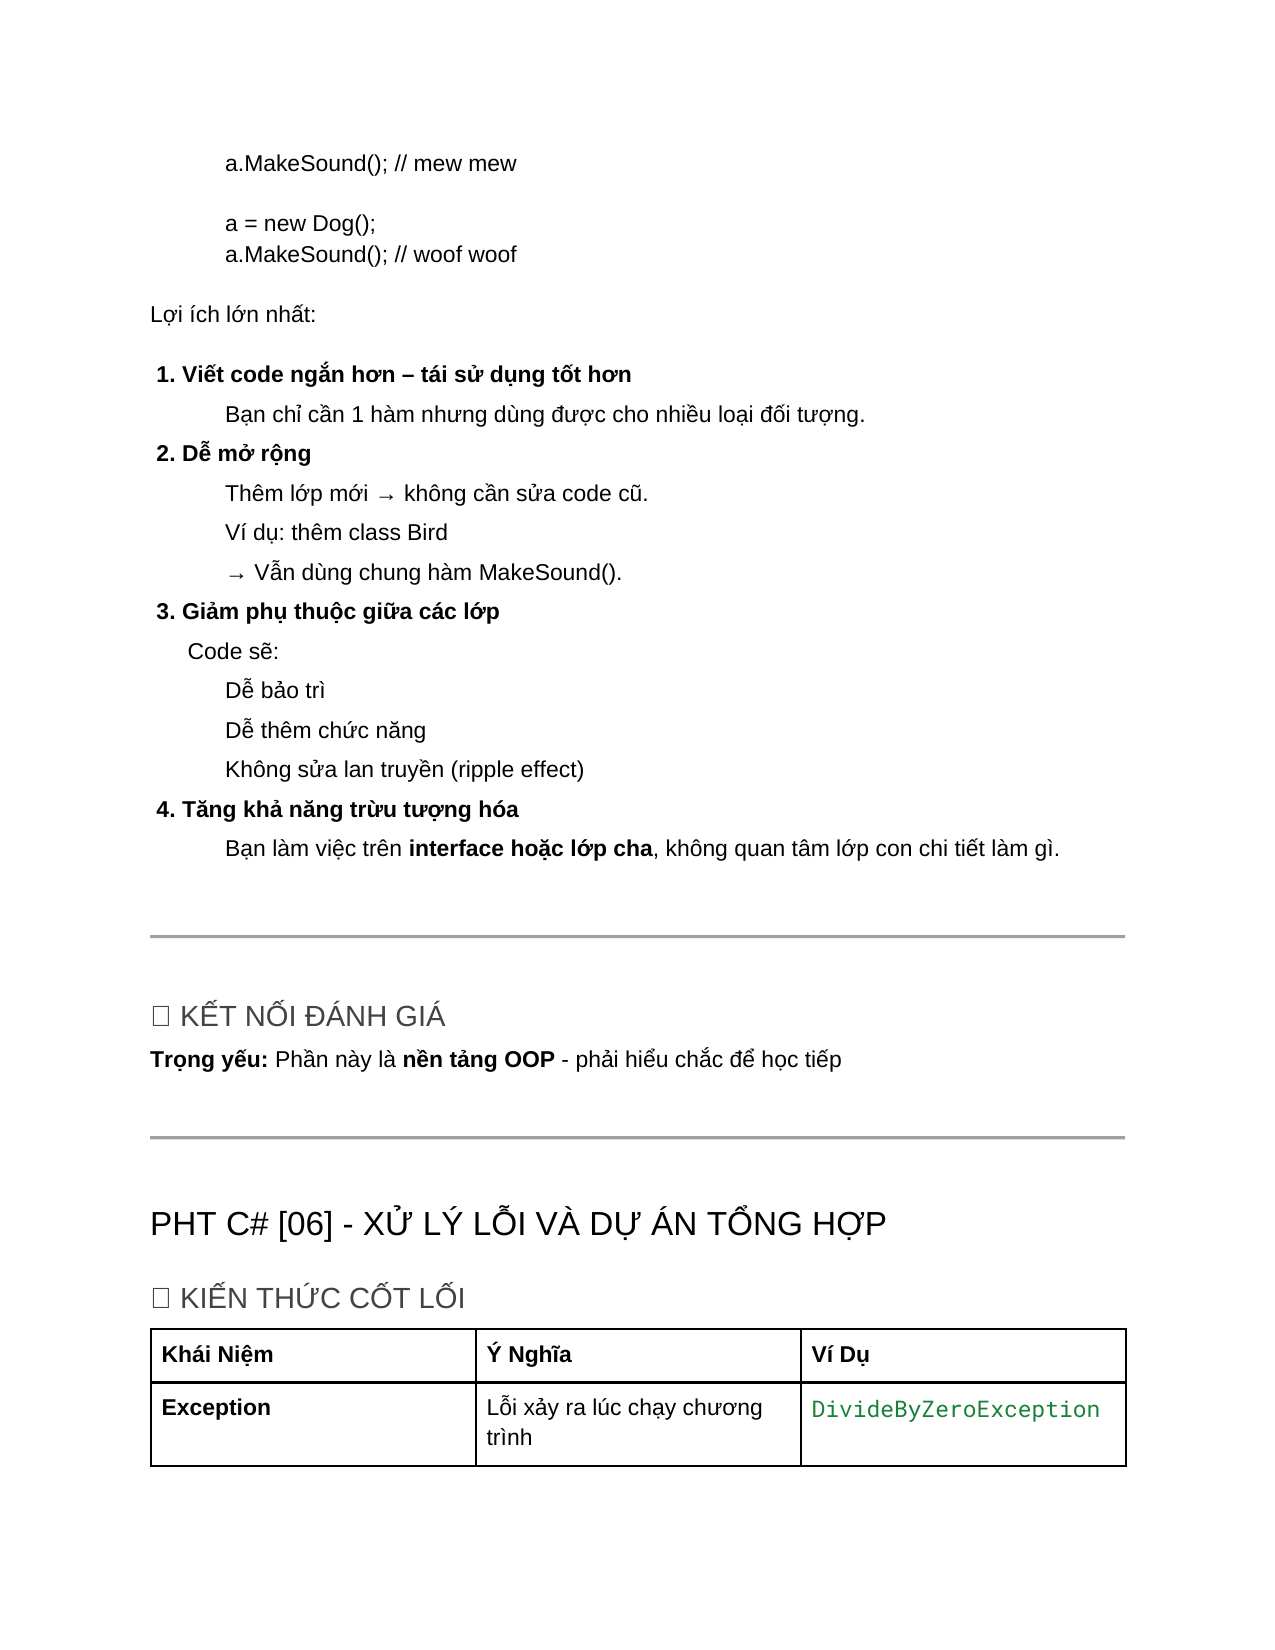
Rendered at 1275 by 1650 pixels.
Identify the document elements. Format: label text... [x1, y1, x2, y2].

subtitle 🎯 KIẾN THỨC CỐT LỐI [150, 1281, 1125, 1315]
text 1. Viết code ngắn hơn – tái sử dụng tốt hơn [150, 361, 1125, 388]
table_cell Exception [152, 1384, 475, 1465]
text Trọng yếu: Phần này là nền tảng OOP - phải hiểu chắc để học tiếp [150, 1046, 1125, 1072]
text Dễ bảo trì [225, 677, 1125, 704]
subtitle PHT C# [06] - XỬ LÝ LỖI VÀ DỰ ÁN TỔNG HỢP [150, 1204, 1125, 1242]
table_header Khái Niệm [152, 1330, 475, 1381]
text Lợi ích lớn nhất: [150, 301, 1125, 327]
text Dễ thêm chức năng [225, 717, 1125, 743]
text Không sửa lan truyền (ripple effect) [225, 756, 1125, 783]
text a.MakeSound(); // woof woof [225, 241, 1125, 267]
text a = new Dog(); [225, 210, 1125, 237]
subtitle 💫 KẾT NỐI ĐÁNH GIÁ [150, 999, 1125, 1032]
table_cell DivideByZeroException [802, 1384, 1125, 1465]
text 4. Tăng khả năng trừu tượng hóa [150, 796, 1125, 822]
text Code sẽ: [150, 638, 1125, 664]
text Bạn làm việc trên interface hoặc lớp cha, không quan tâm lớp con chi tiết làm gì. [150, 835, 1125, 862]
text Bạn chỉ cần 1 hàm nhưng dùng được cho nhiều loại đối tượng. [150, 401, 1125, 427]
table_header Ví Dụ [802, 1330, 1125, 1381]
table_header Ý Nghĩa [477, 1330, 800, 1381]
text 2. Dễ mở rộng [150, 440, 1125, 467]
table_cell Lỗi xảy ra lúc chạy chương trình [477, 1384, 800, 1465]
text Ví dụ: thêm class Bird → Vẫn dùng chung hàm MakeSound(). [225, 519, 1125, 585]
text 3. Giảm phụ thuộc giữa các lớp [150, 598, 1125, 625]
text Thêm lớp mới → không cần sửa code cũ. [150, 480, 1125, 506]
text a.MakeSound(); // mew mew [225, 150, 1125, 176]
